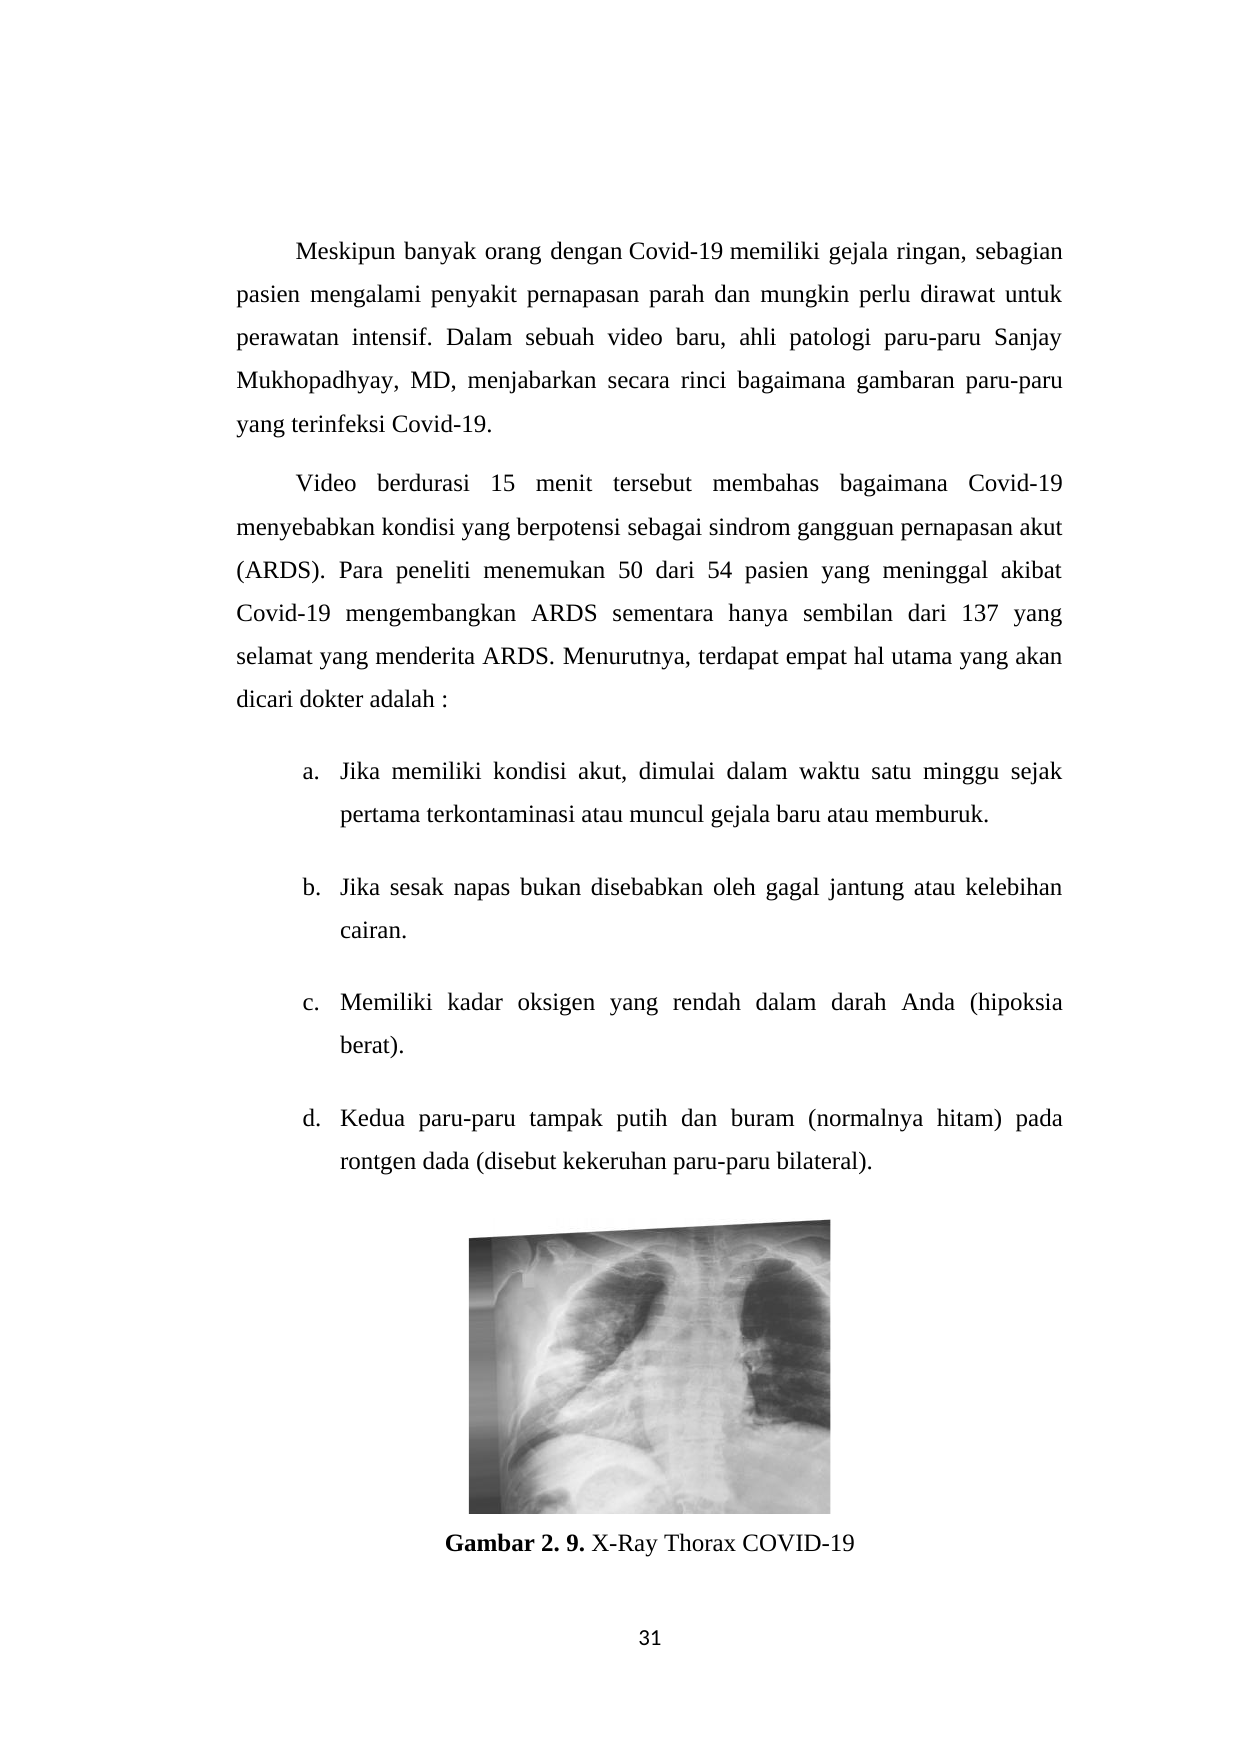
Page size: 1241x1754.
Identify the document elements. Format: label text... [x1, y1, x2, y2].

list Jika sesak napas bukan disebabkan oleh gagal jantung atau kelebihan cairan. [302, 872, 1063, 944]
text Video berdurasi 15 menit tersebut membahas bagaimana Covid-19 menyebabkan kondisi yang berpotensi sebagai sindrom gangguan pernapasan akut (ARDS). Para peneliti menemukan 50 dari 54 pasien yang meninggal akibat Covid-19 mengembangkan ARDS sementara hanya sembilan dari 137 yang selamat yang menderita ARDS. Menurutnya, terdapat empat hal utama yang akan dicari dokter adalah : [236, 627, 1063, 713]
list Memiliki kadar oksigen yang rendah dalam darah Anda (hipoksia berat). [302, 987, 1063, 1059]
text Gambar 2. 9. X-Ray Thorax COVID-19 [236, 1528, 1063, 1557]
text Video berdurasi 15 menit tersebut membahas bagaimana Covid-19 menyebabkan kondisi yang berpotensi sebagai sindrom gangguan pernapasan akut (ARDS). Para peneliti menemukan 50 dari 54 pasien yang meninggal akibat Covid-19 mengembangkan ARDS sementara hanya sembilan dari 137 yang selamat yang menderita ARDS. Menurutnya, terdapat empat hal utama yang akan dicari dokter adalah : [236, 468, 1063, 598]
text Meskipun banyak orang dengan Covid-19 memiliki gejala ringan, sebagian pasien mengalami penyakit pernapasan parah dan mungkin perlu dirawat untuk perawatan intensif. Dalam sebuah video baru, ahli patologi paru-paru Sanjay Mukhopadhyay, MD, menjabarkan secara rinci bagaimana gambaran paru-paru yang terinfeksi Covid-19. [236, 236, 1063, 437]
list Kedua paru-paru tampak putih dan buram (normalnya hitam) pada rontgen dada (disebut kekeruhan paru-paru bilateral). [302, 1103, 1063, 1174]
list Jika memiliki kondisi akut, dimulai dalam waktu satu minggu sejak pertama terkontaminasi atau muncul gejala baru atau memburuk. [302, 756, 1063, 828]
picture [468, 1218, 831, 1514]
